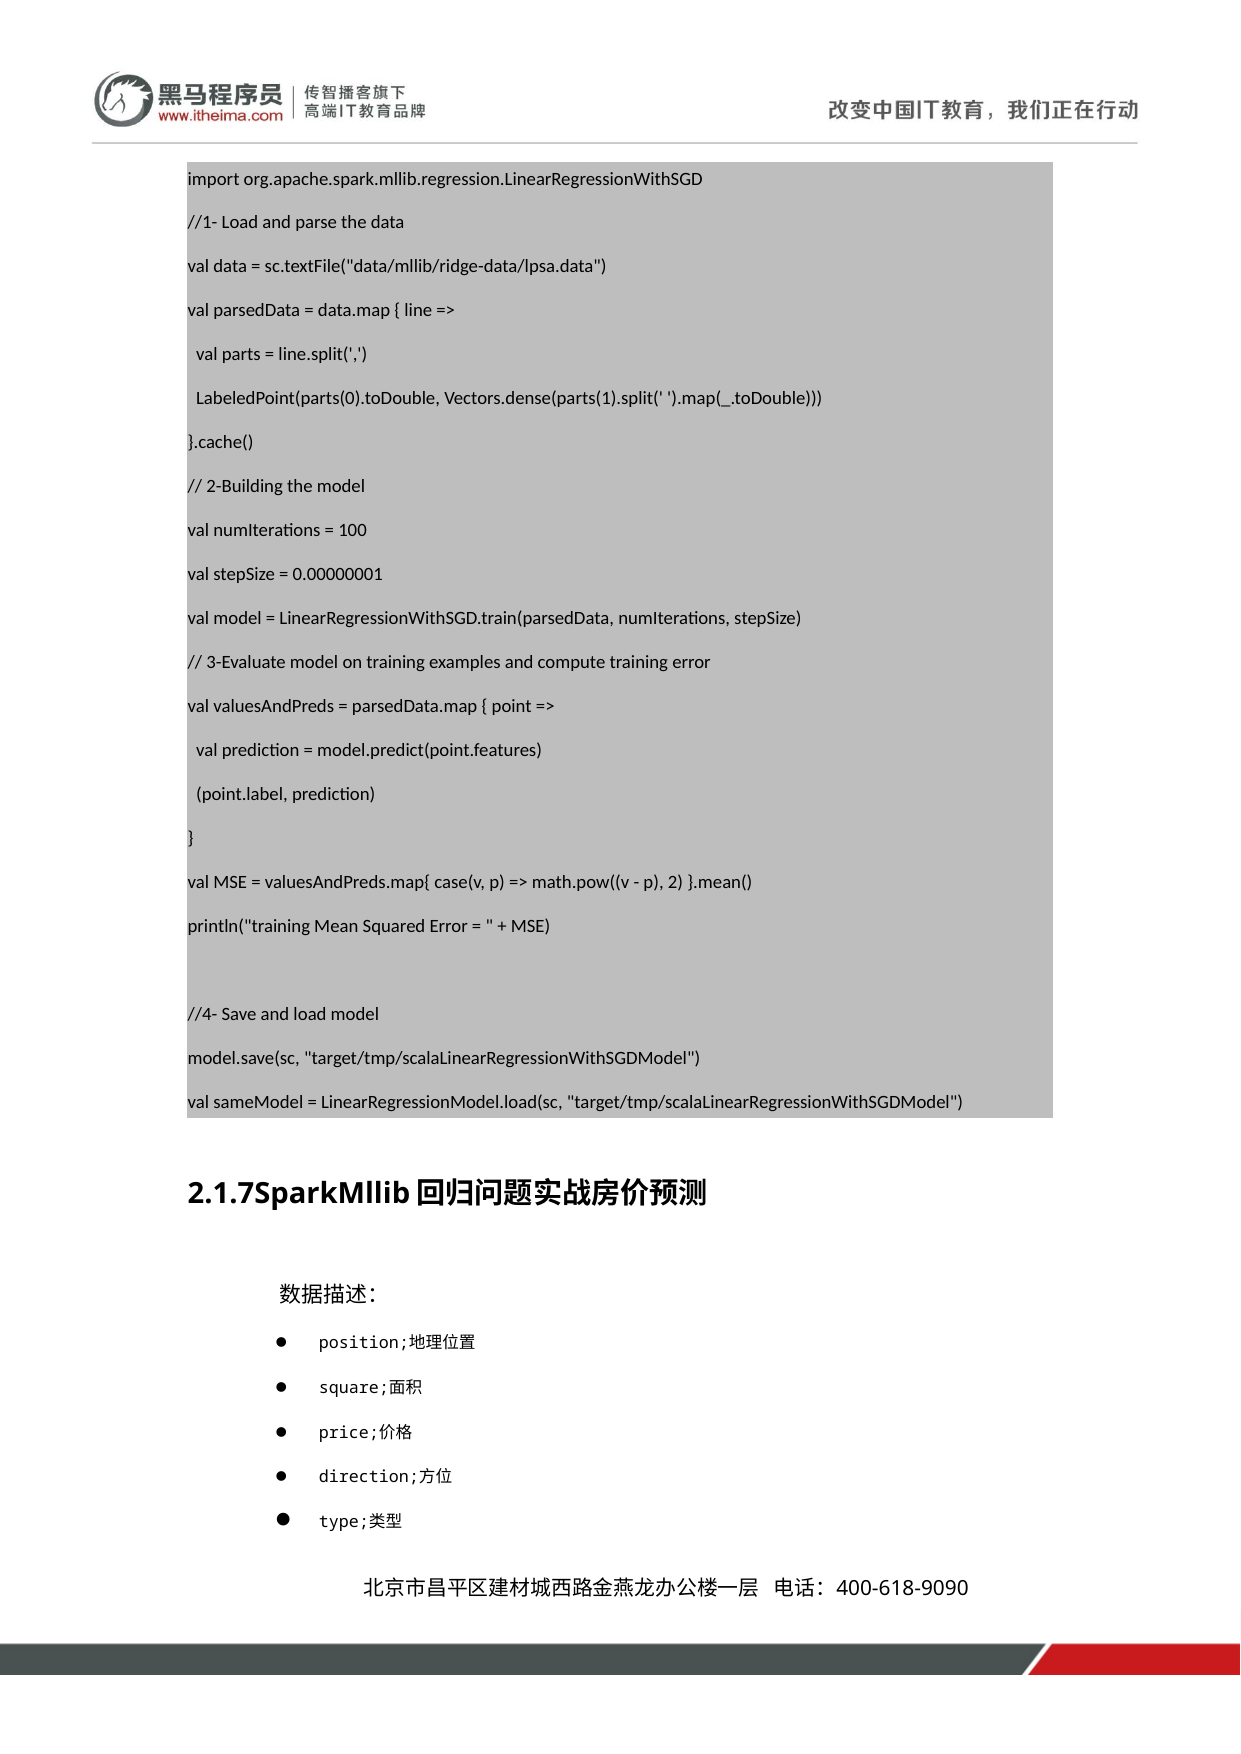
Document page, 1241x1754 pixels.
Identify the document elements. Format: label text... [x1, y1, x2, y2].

list model.save(sc, "target/tmp/scalaLinearRegressionWithSGDModel") [187, 1041, 1053, 1074]
text 数据描述： [187, 1277, 1053, 1309]
list val model = LinearRegressionWithSGD.train(parsedData, numIterations, stepSize) [187, 602, 1053, 634]
list val parsedData = data.map { line => [187, 294, 1053, 326]
list //4- Save and load model [187, 997, 1053, 1030]
list val valuesAndPreds = parsedData.map { point => [187, 689, 1053, 722]
list type;类型 [275, 1504, 1053, 1536]
list val parts = line.split(',') [187, 338, 1053, 370]
list val numIterations = 100 [187, 514, 1053, 546]
list val data = sc.textFile("data/mllib/ridge-data/lpsa.data") [187, 250, 1053, 282]
list square;面积 [275, 1370, 1053, 1402]
picture [0, 1, 1241, 151]
subtitle 2.1.7SparkMllib回归问题实战房价预测 [187, 1158, 1053, 1223]
list import org.apache.spark.mllib.regression.LinearRegressionWithSGD [187, 162, 1053, 194]
list } [187, 821, 1053, 854]
list println("training Mean Squared Error = " + MSE) [187, 909, 1053, 942]
list val MSE = valuesAndPreds.map{ case(v, p) => math.pow((v - p), 2) }.mean() [187, 865, 1053, 898]
list //1- Load and parse the data [187, 206, 1053, 238]
list price;价格 [275, 1414, 1053, 1447]
list direction;方位 [275, 1459, 1053, 1492]
list val prediction = model.predict(point.features) [187, 733, 1053, 766]
list LabeledPoint(parts(0).toDouble, Vectors.dense(parts(1).split(' ').map(_.toDouble))) [187, 382, 1053, 414]
list val stepSize = 0.00000001 [187, 558, 1053, 590]
list // 2-Building the model [187, 470, 1053, 502]
list (point.label, prediction) [187, 777, 1053, 810]
picture [0, 1551, 1241, 1675]
list position;地理位置 [275, 1325, 1053, 1358]
list val sameModel = LinearRegressionModel.load(sc, "target/tmp/scalaLinearRegressionWithSGDModel") [187, 1085, 1053, 1118]
list }.cache() [187, 426, 1053, 458]
list // 3-Evaluate model on training examples and compute training error [187, 646, 1053, 678]
